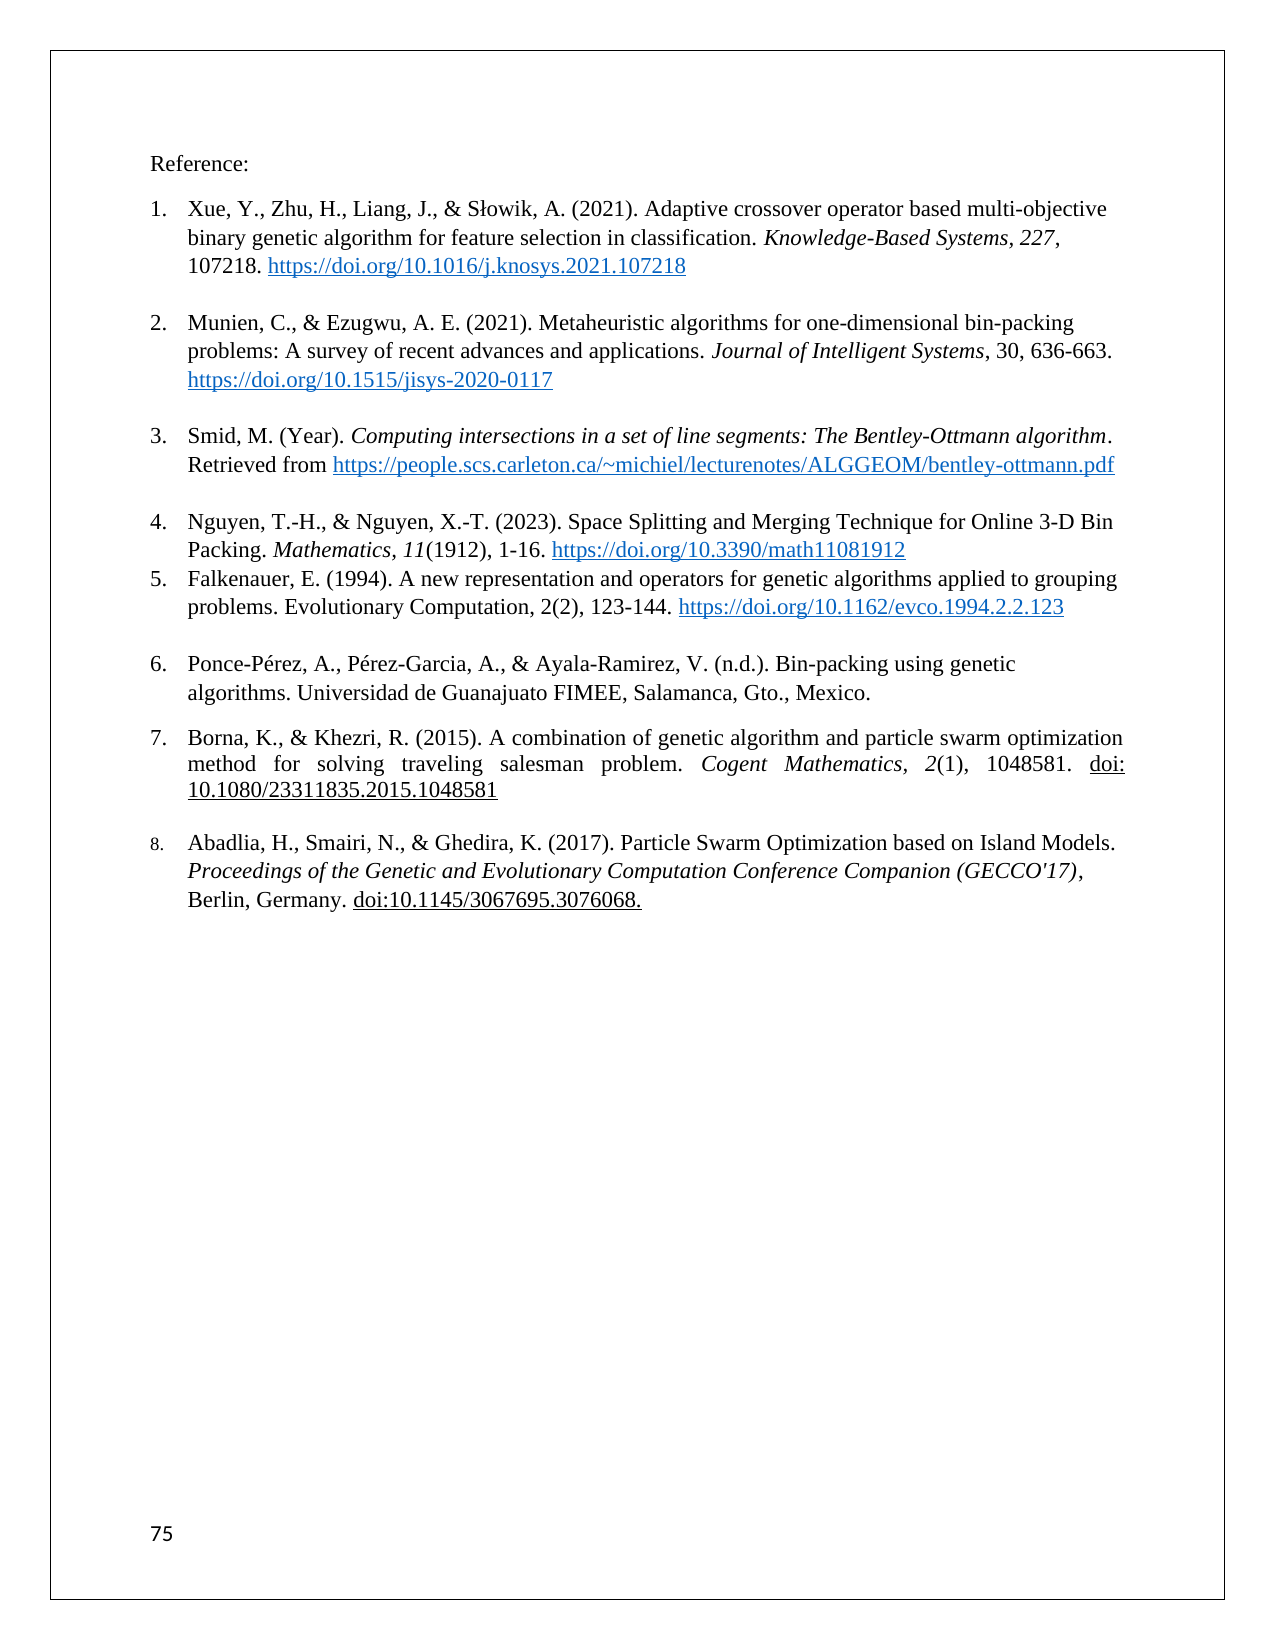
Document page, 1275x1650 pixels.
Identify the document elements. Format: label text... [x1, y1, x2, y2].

text Reference: [150, 150, 1125, 176]
list Xue, Y., Zhu, H., Liang, J., & Słowik, A. (2021). Adaptive crossover operator based multi-objective binary genetic algorithm for feature selection in classification. Knowledge-Based Systems, 227, 107218. https://doi.org/10.1016/j.knosys.2021.107218 [150, 195, 1125, 278]
list Borna, K., & Khezri, R. (2015). A combination of genetic algorithm and particle swarm optimization method for solving traveling salesman problem. Cogent Mathematics, 2(1), 1048581. doi: 10.1080/23311835.2015.1048581 [150, 724, 1125, 803]
list Ponce-Pérez, A., Pérez-Garcia, A., & Ayala-Ramirez, V. (n.d.). Bin-packing using genetic algorithms. Universidad de Guanajuato FIMEE, Salamanca, Gto., Mexico. [150, 650, 1125, 705]
list Munien, C., & Ezugwu, A. E. (2021). Metaheuristic algorithms for one-dimensional bin-packing problems: A survey of recent advances and applications. Journal of Intelligent Systems, 30, 636-663. https://doi.org/10.1515/jisys-2020-0117 [150, 309, 1125, 392]
list Falkenauer, E. (1994). A new representation and operators for genetic algorithms applied to grouping problems. Evolutionary Computation, 2(2), 123-144. https://doi.org/10.1162/evco.1994.2.2.123 [150, 565, 1125, 619]
list Smid, M. (Year). Computing intersections in a set of line segments: The Bentley-Ottmann algorithm. Retrieved from https://people.scs.carleton.ca/~michiel/lecturenotes/ALGGEOM/bentley-ottmann.pdf [150, 423, 1125, 477]
list Nguyen, T.-H., & Nguyen, X.-T. (2023). Space Splitting and Merging Technique for Online 3-D Bin Packing. Mathematics, 11(1912), 1-16. https://doi.org/10.3390/math11081912 [150, 508, 1125, 563]
list Abadlia, H., Smairi, N., & Ghedira, K. (2017). Particle Swarm Optimization based on Island Models. Proceedings of the Genetic and Evolutionary Computation Conference Companion (GECCO'17), Berlin, Germany. doi:10.1145/3067695.3076068. [150, 829, 1125, 912]
